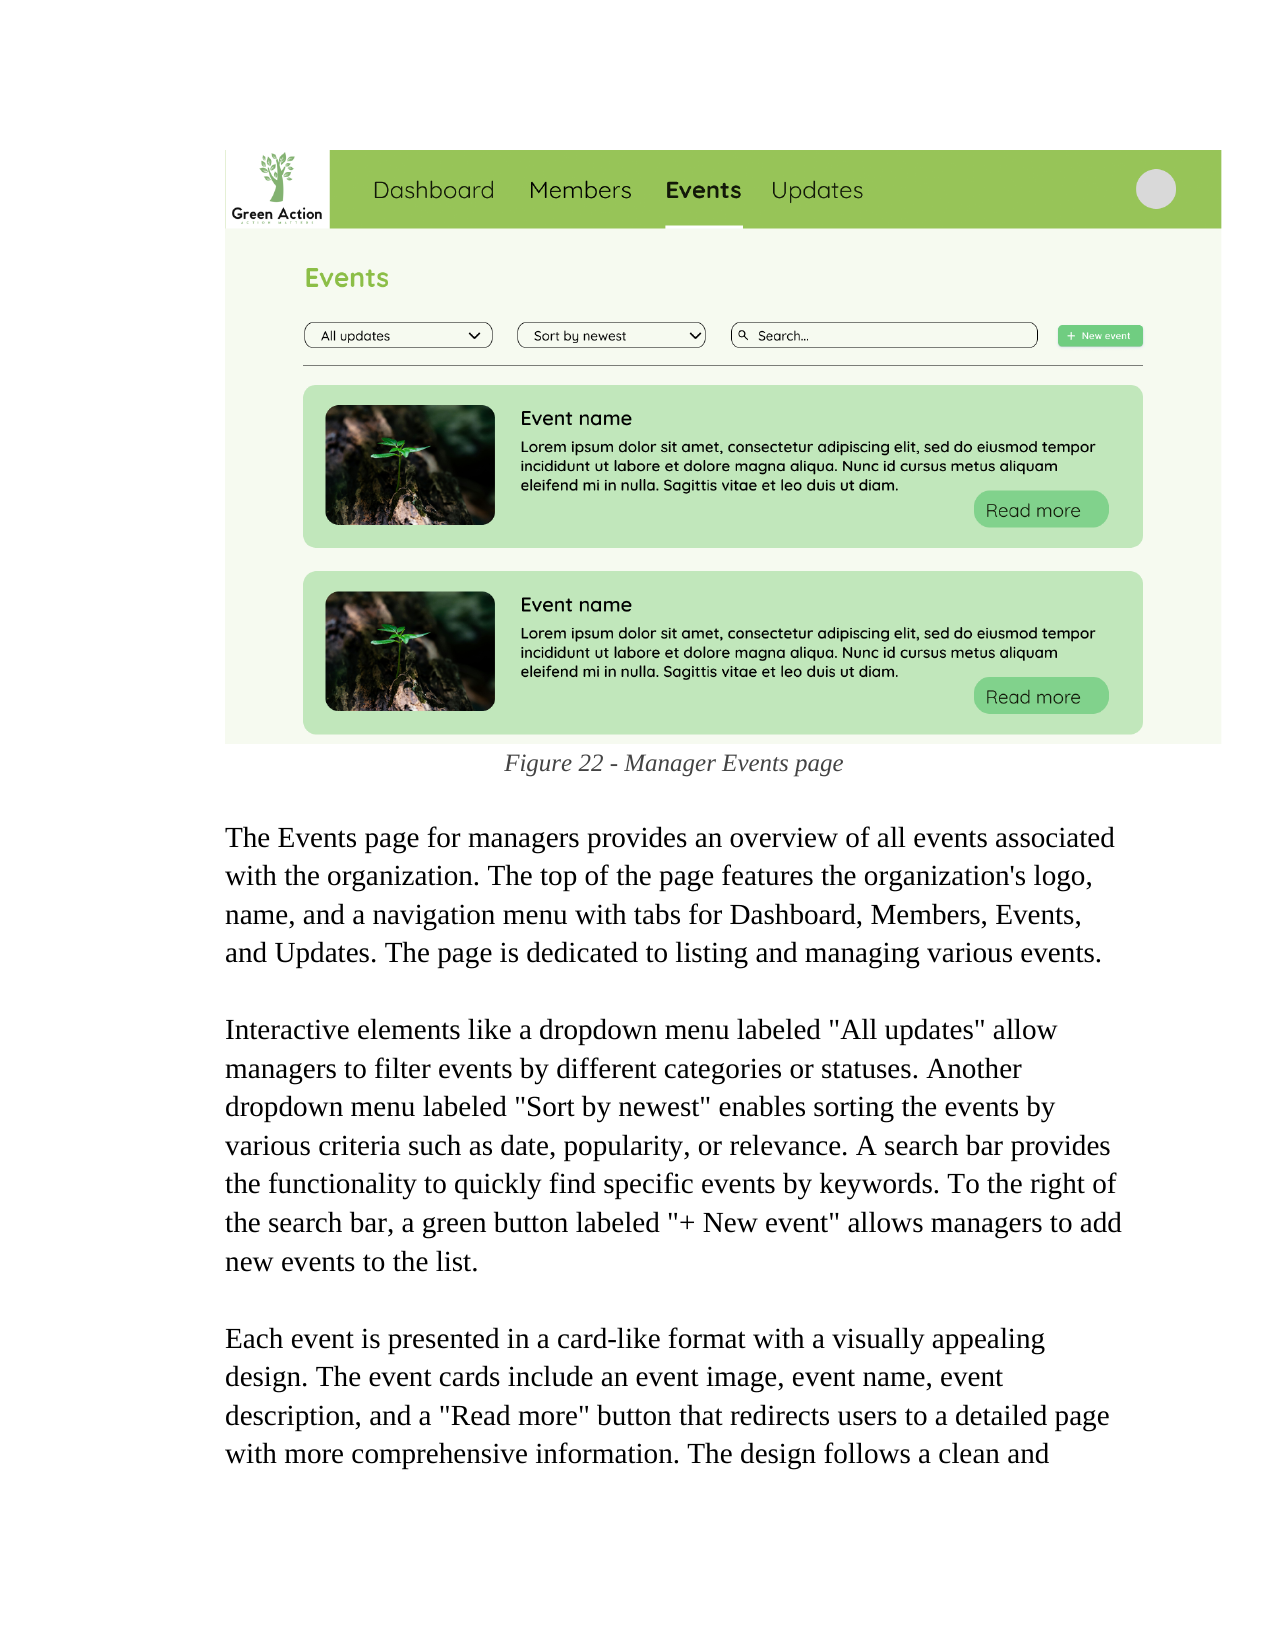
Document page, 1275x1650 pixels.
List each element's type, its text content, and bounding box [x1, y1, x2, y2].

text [225, 1321, 1125, 1470]
picture [225, 150, 1222, 744]
text Interactive elements like a dropdown menu labeled "All updates" allow managers to filter events by different categories or statuses. Another dropdown menu labeled "Sort by newest" enables sorting the events by various criteria such as date, popularity, or relevance. A search bar provides the functionality to quickly find specific events by keywords. To the right of the search bar, a green button labeled "+ New event" allows managers to add new events to the list. [225, 1012, 1125, 1277]
text The Events page for managers provides an overview of all events associated with the organization. The top of the page features the organization's logo, name, and a navigation menu with tabs for Dashboard, Members, Events, and Updates. The page is dedicated to listing and managing various events. [225, 820, 1125, 969]
subtitle Figure 22 - Manager Events page [225, 748, 1125, 777]
